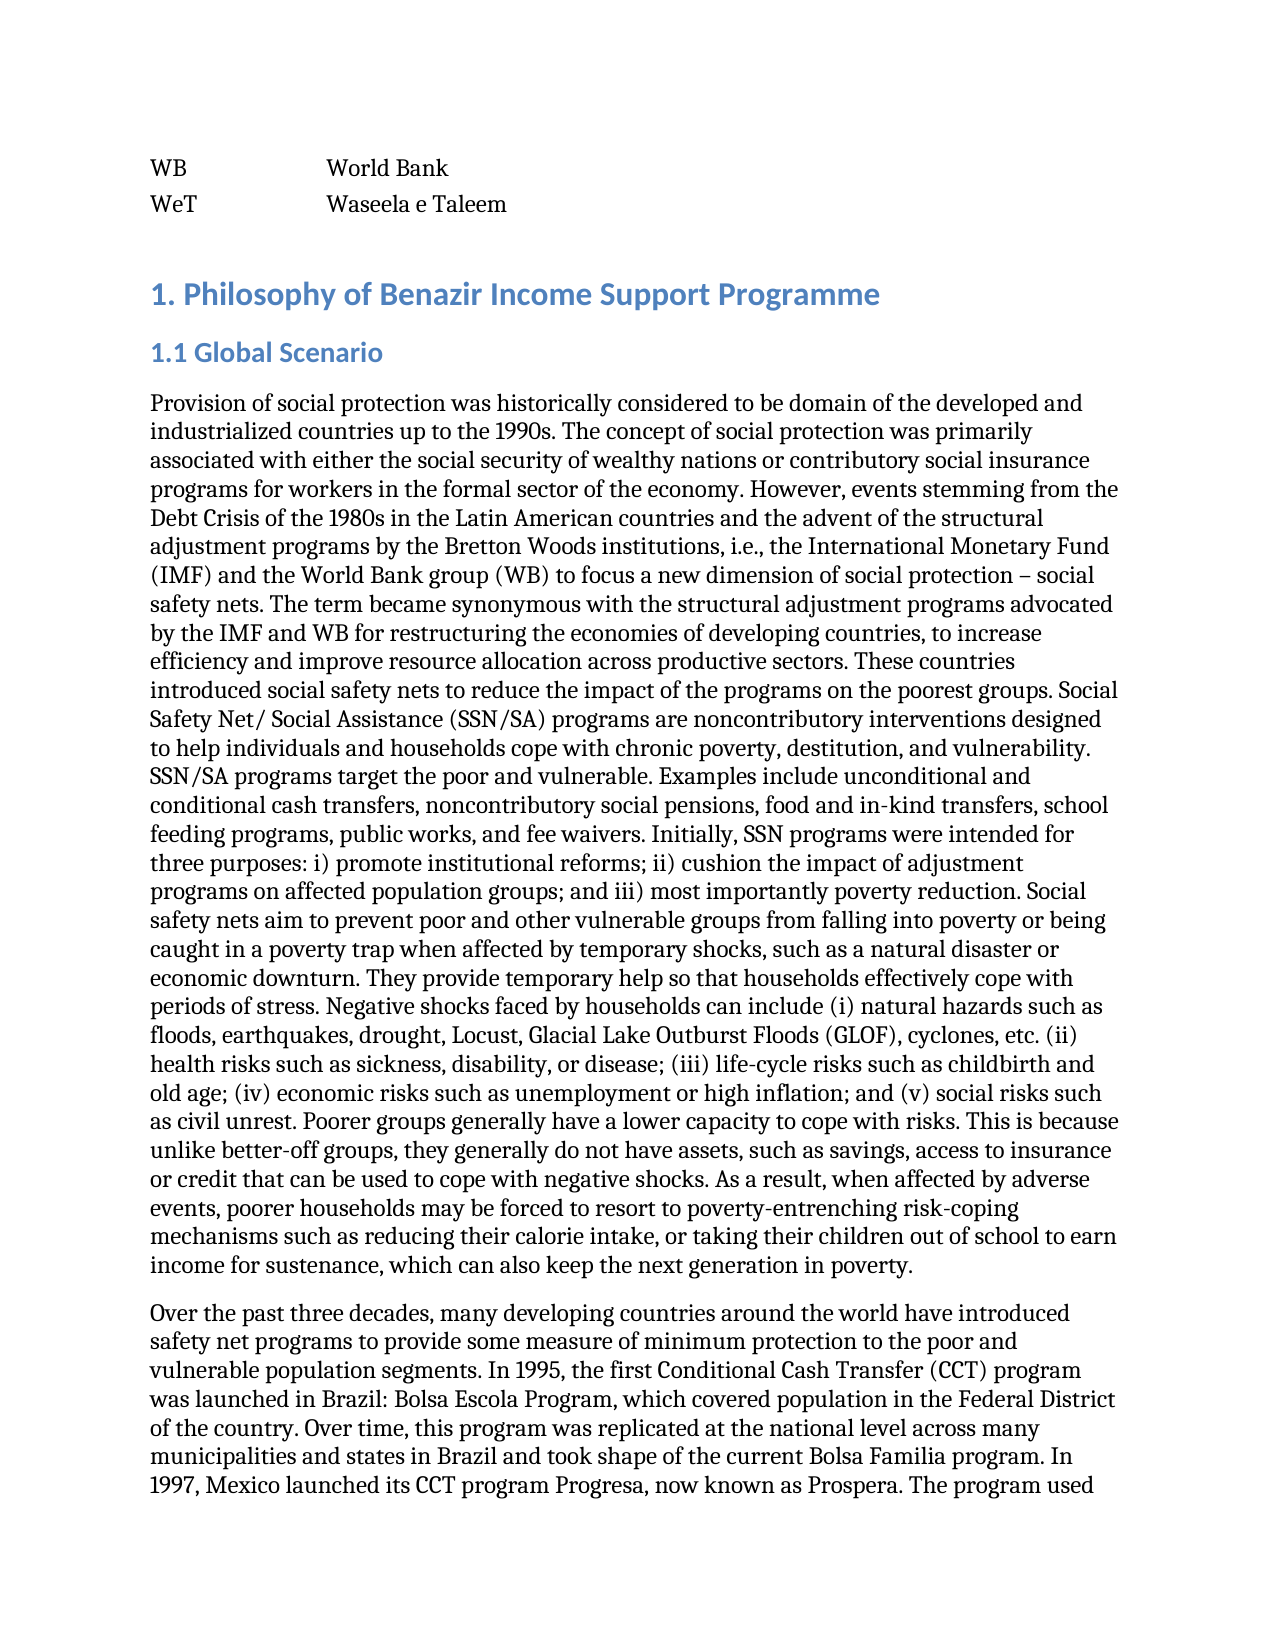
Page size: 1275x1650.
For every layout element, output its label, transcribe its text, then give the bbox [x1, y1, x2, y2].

table_cell Waseela e Taleem [315, 186, 1114, 222]
text Provision of social protection was historically considered to be domain of the developed and industrialized countries up to the 1990s. The concept of social protection was primarily associated with either the social security of wealthy nations or contributory social insurance programs for workers in the formal sector of the economy. However, events stemming from the Debt Crisis of the 1980s in the Latin American countries and the advent of the structural adjustment programs by the Bretton Woods institutions, i.e., the International Monetary Fund (IMF) and the World Bank group (WB) to focus a new dimension of social protection – social safety nets. The term became synonymous with the structural adjustment programs advocated by the IMF and WB for restructuring the economies of developing countries, to increase efficiency and improve resource allocation across productive sectors. These countries introduced social safety nets to reduce the impact of the programs on the poorest groups. Social Safety Net/ Social Assistance (SSN/SA) programs are noncontributory interventions designed to help individuals and households cope with chronic poverty, destitution, and vulnerability. SSN/SA programs target the poor and vulnerable. Examples include unconditional and conditional cash transfers, noncontributory social pensions, food and in-kind transfers, school feeding programs, public works, and fee waivers. Initially, SSN programs were intended for three purposes: i) promote institutional reforms; ii) cushion the impact of adjustment programs on affected population groups; and iii) most importantly poverty reduction. Social safety nets aim to prevent poor and other vulnerable groups from falling into poverty or being caught in a poverty trap when affected by temporary shocks, such as a natural disaster or economic downturn. They provide temporary help so that households effectively cope with periods of stress. Negative shocks faced by households can include (i) natural hazards such as floods, earthquakes, drought, Locust, Glacial Lake Outburst Floods (GLOF), cyclones, etc. (ii) health risks such as sickness, disability, or disease; (iii) life-cycle risks such as childbirth and old age; (iv) economic risks such as unemployment or high inflation; and (v) social risks such as civil unrest. Poorer groups generally have a lower capacity to cope with risks. This is because unlike better-off groups, they generally do not have assets, such as savings, access to insurance or credit that can be used to cope with negative shocks. As a result, when affected by adverse events, poorer households may be forced to resort to poverty-entrenching risk-coping mechanisms such as reducing their calorie intake, or taking their children out of school to earn income for sustenance, which can also keep the next generation in poverty. [150, 388, 1125, 1280]
table_cell World Bank [315, 150, 1114, 186]
table_cell WB [139, 150, 315, 186]
subtitle 1.1 Global Scenario [150, 334, 1125, 370]
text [150, 1298, 1125, 1500]
table_cell WeT [139, 186, 315, 222]
subtitle 1. Philosophy of Benazir Income Support Programme [150, 272, 1125, 313]
